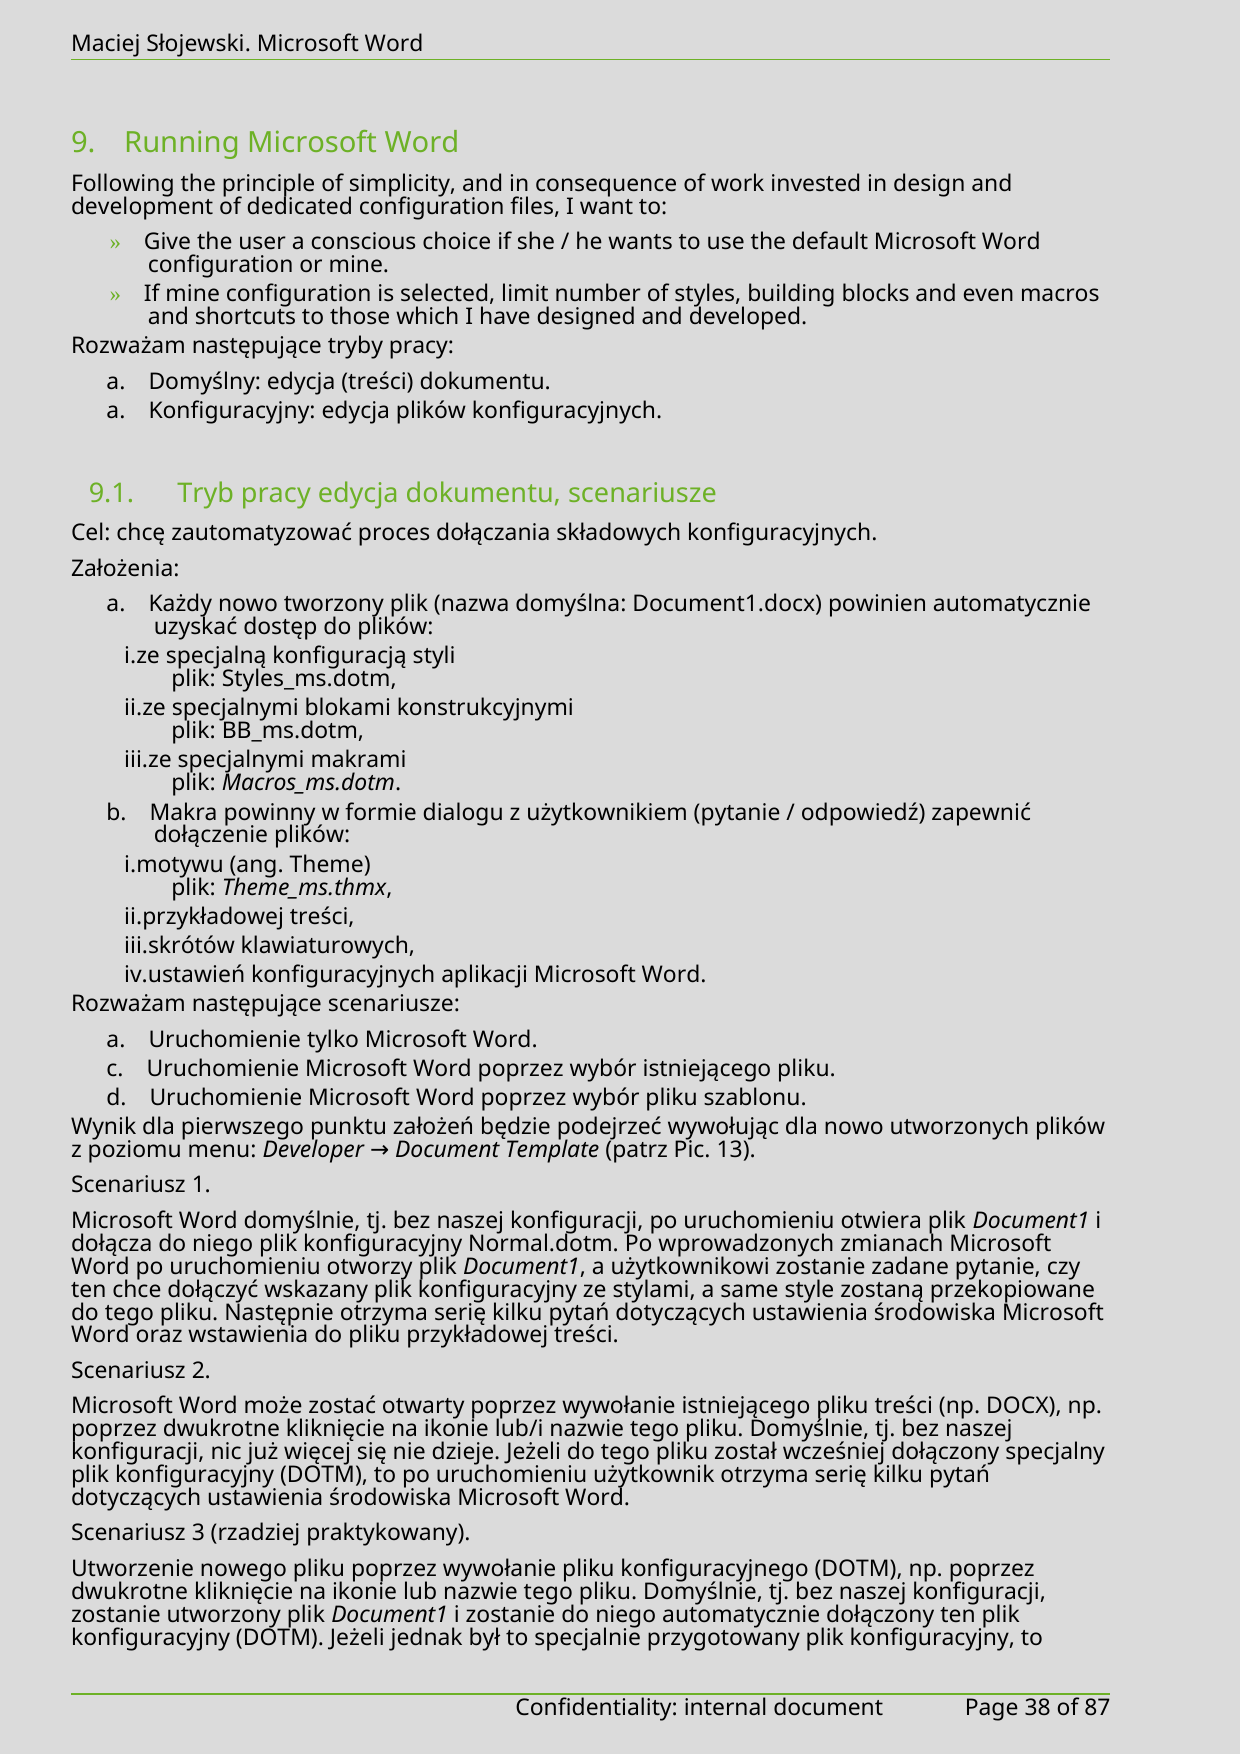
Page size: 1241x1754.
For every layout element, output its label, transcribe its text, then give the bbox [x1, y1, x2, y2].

list skrótów klawiaturowych, [124, 935, 1110, 958]
text Following the principle of simplicity, and in consequence of work invested in design and development of dedicated configuration files, I want to: [71, 173, 1110, 219]
list Uruchomienie tylko Microsoft Word. [106, 1029, 1110, 1052]
text Microsoft Word domyślnie, tj. bez naszej konfiguracji, po uruchomieniu otwiera plik Document1 i dołącza do niego plik konfiguracyjny Normal.dotm. Po wprowadzonych zmianach Microsoft Word po uruchomieniu otworzy plik Document1, a użytkownikowi zostanie zadane pytanie, czy ten chce dołączyć wskazany plik konfiguracyjny ze stylami, a same style zostaną przekopiowane do tego pliku. Następnie otrzyma serię kilku pytań dotyczących ustawienia środowiska Microsoft Word oraz wstawienia do pliku przykładowej treści. [71, 1210, 1110, 1347]
text Scenariusz 2. [71, 1360, 1110, 1383]
list ze specjalną konfiguracją styli plik: Styles_ms.dotm, [124, 645, 1110, 691]
list ustawień konfiguracyjnych aplikacji Microsoft Word. [124, 964, 1110, 987]
list Give the user a conscious choice if she / he wants to use the default Microsoft Word configuration or mine. [109, 231, 1110, 277]
text Scenariusz 3 (rzadziej praktykowany). [71, 1522, 1110, 1545]
list If mine configuration is selected, limit number of styles, building blocks and even macros and shortcuts to those which I have designed and developed. [109, 283, 1110, 329]
list ze specjalnymi blokami konstrukcyjnymi plik: BB_ms.dotm, [124, 697, 1110, 743]
text Założenia: [71, 558, 1110, 581]
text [71, 1558, 1110, 1649]
text Cel: chcę zautomatyzować proces dołączania składowych konfiguracyjnych. [71, 522, 1110, 545]
list Makra powinny w formie dialogu z użytkownikiem (pytanie / odpowiedź) zapewnić dołączenie plików: [106, 802, 1110, 847]
list przykładowej treści, [124, 906, 1110, 929]
list Domyślny: edycja (treści) dokumentu. [106, 371, 1110, 394]
list Uruchomienie Microsoft Word poprzez wybór istniejącego pliku. [106, 1058, 1110, 1081]
list ze specjalnymi makrami plik: Macros_ms.dotm. [124, 749, 1110, 795]
list motywu (ang. Theme) plik: Theme_ms.thmx, [124, 854, 1110, 899]
subtitle Running Microsoft Word [71, 121, 1110, 161]
list Konfiguracyjny: edycja plików konfiguracyjnych. [106, 400, 1110, 423]
text Scenariusz 1. [71, 1174, 1110, 1197]
text Microsoft Word może zostać otwarty poprzez wywołanie istniejącego pliku treści (np. DOCX), np. poprzez dwukrotne kliknięcie na ikonie lub/i nazwie tego pliku. Domyślnie, tj. bez naszej konfiguracji, nic już więcej się nie dzieje. Jeżeli do tego pliku został wcześniej dołączony specjalny plik konfiguracyjny (DOTM), to po uruchomieniu użytkownik otrzyma serię kilku pytań dotyczących ustawienia środowiska Microsoft Word. [71, 1395, 1110, 1510]
list Uruchomienie Microsoft Word poprzez wybór pliku szablonu. [106, 1087, 1110, 1110]
list Każdy nowo tworzony plik (nazwa domyślna: Document1.docx) powinien automatycznie uzyskać dostęp do plików: [106, 593, 1110, 639]
subtitle Tryb pracy edycja dokumentu, scenariusze [88, 473, 1110, 510]
text Wynik dla pierwszego punktu założeń będzie podejrzeć wywołując dla nowo utworzonych plików z poziomu menu: Developer → Document Template (patrz Pic. 13). [71, 1116, 1110, 1162]
text Rozważam następujące scenariusze: [71, 993, 1110, 1016]
text Rozważam następujące tryby pracy: [71, 336, 1110, 358]
